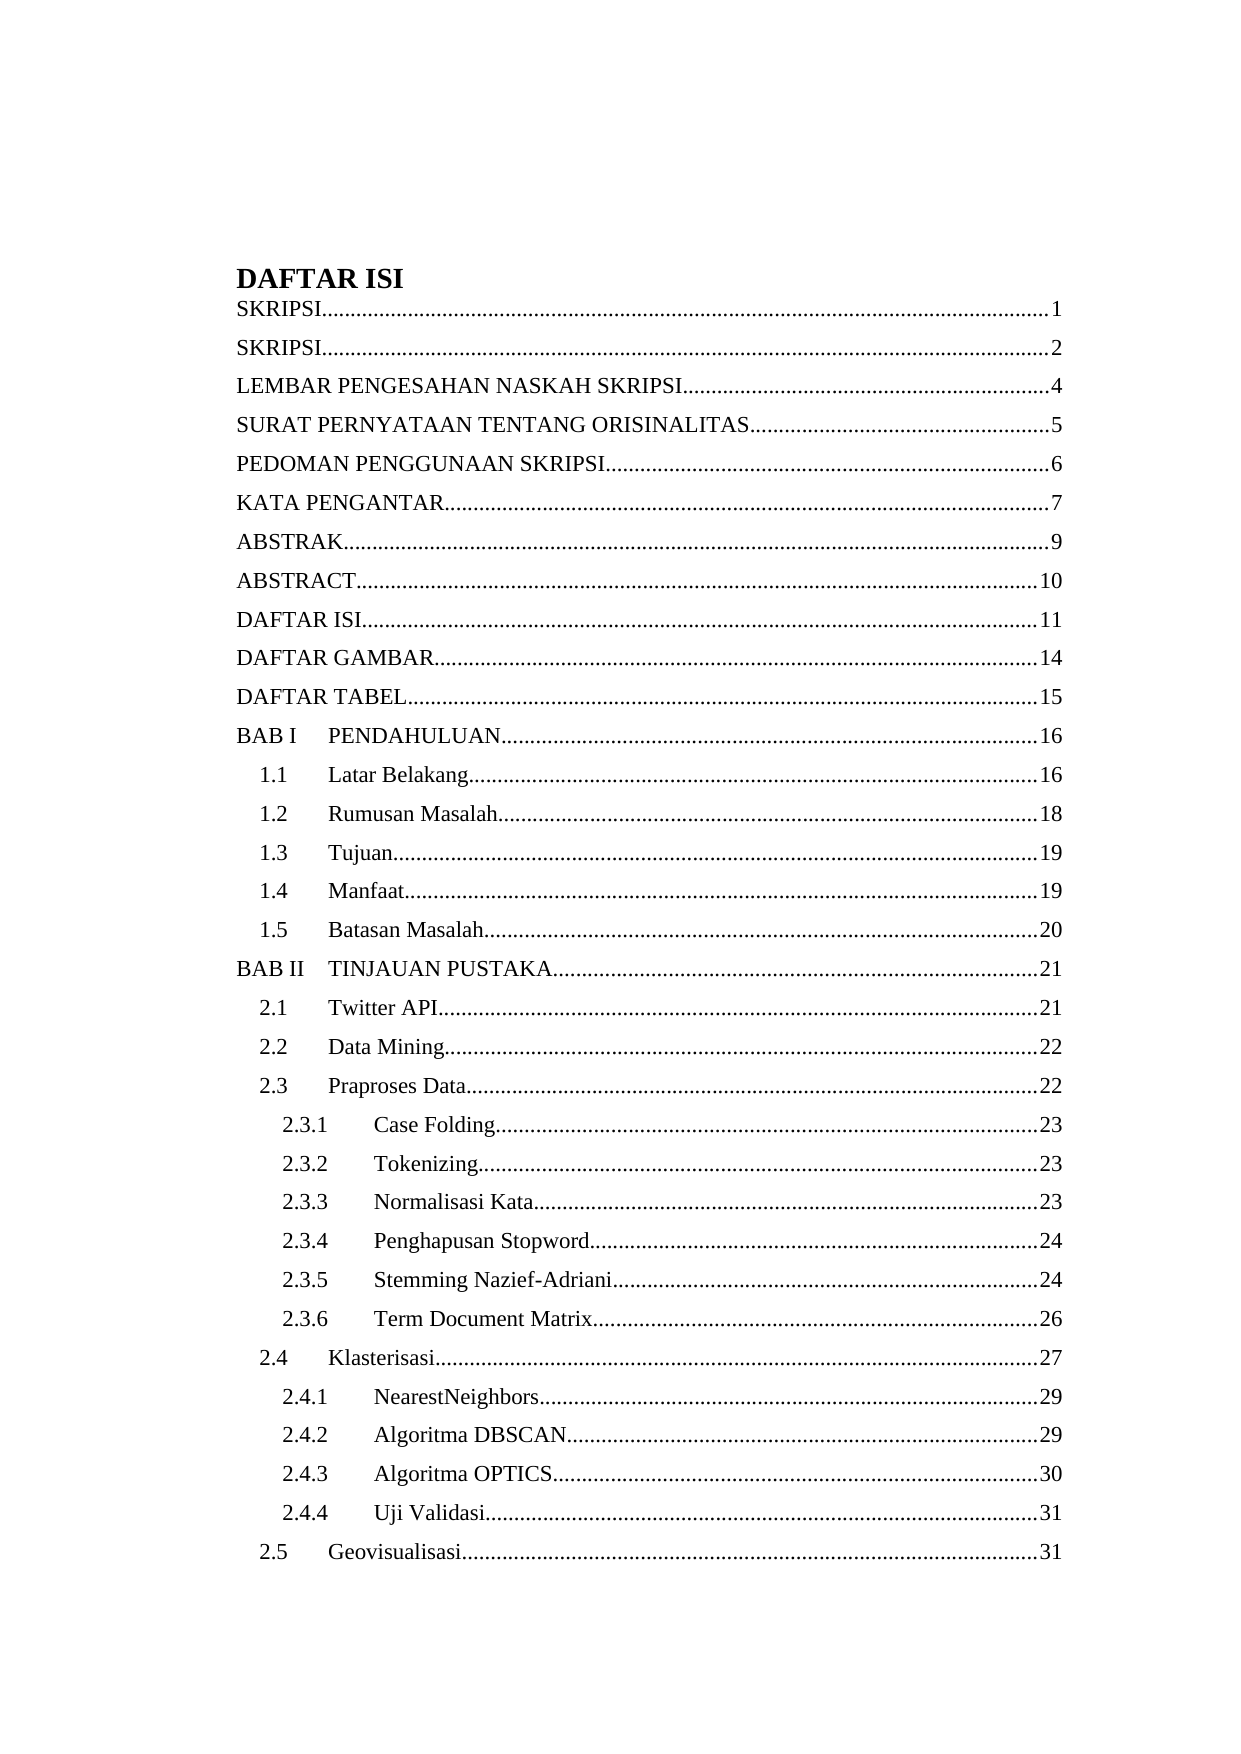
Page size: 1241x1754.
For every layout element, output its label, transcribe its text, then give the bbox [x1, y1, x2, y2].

text BAB I PENDAHULUAN 16 [236, 722, 1063, 748]
text 2.3.2 Tokenizing 23 [282, 1149, 1063, 1176]
text 2.4.4 Uji Validasi 31 [282, 1499, 1063, 1526]
text ABSTRACT 10 [236, 567, 1063, 593]
text 1.3 Tujuan 19 [259, 839, 1063, 865]
text 2.3.3 Normalisasi Kata 23 [282, 1188, 1063, 1215]
text 2.3.4 Penghapusan Stopword 24 [282, 1227, 1063, 1254]
text BAB II TINJAUAN PUSTAKA 21 [236, 955, 1063, 982]
text 2.4.2 Algoritma DBSCAN 29 [282, 1422, 1063, 1448]
text 2.4 Klasterisasi 27 [259, 1344, 1063, 1370]
text 2.3.5 Stemming Nazief-Adriani 24 [282, 1266, 1063, 1292]
text 2.3 Praproses Data 22 [259, 1072, 1063, 1098]
text DAFTAR GAMBAR 14 [236, 644, 1063, 671]
text 1.4 Manfaat 19 [259, 878, 1063, 904]
text SURAT PERNYATAAN TENTANG ORISINALITAS 5 [236, 411, 1063, 438]
text 1.1 Latar Belakang 16 [259, 761, 1063, 787]
text 2.1 Twitter API 21 [259, 994, 1063, 1021]
text KATA PENGANTAR 7 [236, 489, 1063, 515]
text 1.2 Rumusan Masalah 18 [259, 800, 1063, 826]
text DAFTAR TABEL 15 [236, 683, 1063, 710]
text 2.2 Data Mining 22 [259, 1033, 1063, 1059]
text 2.5 Geovisualisasi 31 [259, 1538, 1063, 1564]
text SKRIPSI 1 [236, 295, 1063, 321]
text 1.5 Batasan Masalah 20 [259, 916, 1063, 943]
text 2.3.6 Term Document Matrix 26 [282, 1305, 1063, 1331]
text 2.3.1 Case Folding 23 [282, 1111, 1063, 1137]
text SKRIPSI 2 [236, 334, 1063, 360]
text LEMBAR PENGESAHAN NASKAH SKRIPSI 4 [236, 372, 1063, 399]
text ABSTRAK 9 [236, 528, 1063, 554]
subtitle DAFTAR ISI [236, 261, 1063, 295]
text PEDOMAN PENGGUNAAN SKRIPSI 6 [236, 450, 1063, 477]
text 2.4.1 NearestNeighbors 29 [282, 1383, 1063, 1409]
text DAFTAR ISI 11 [236, 606, 1063, 632]
text 2.4.3 Algoritma OPTICS 30 [282, 1460, 1063, 1487]
